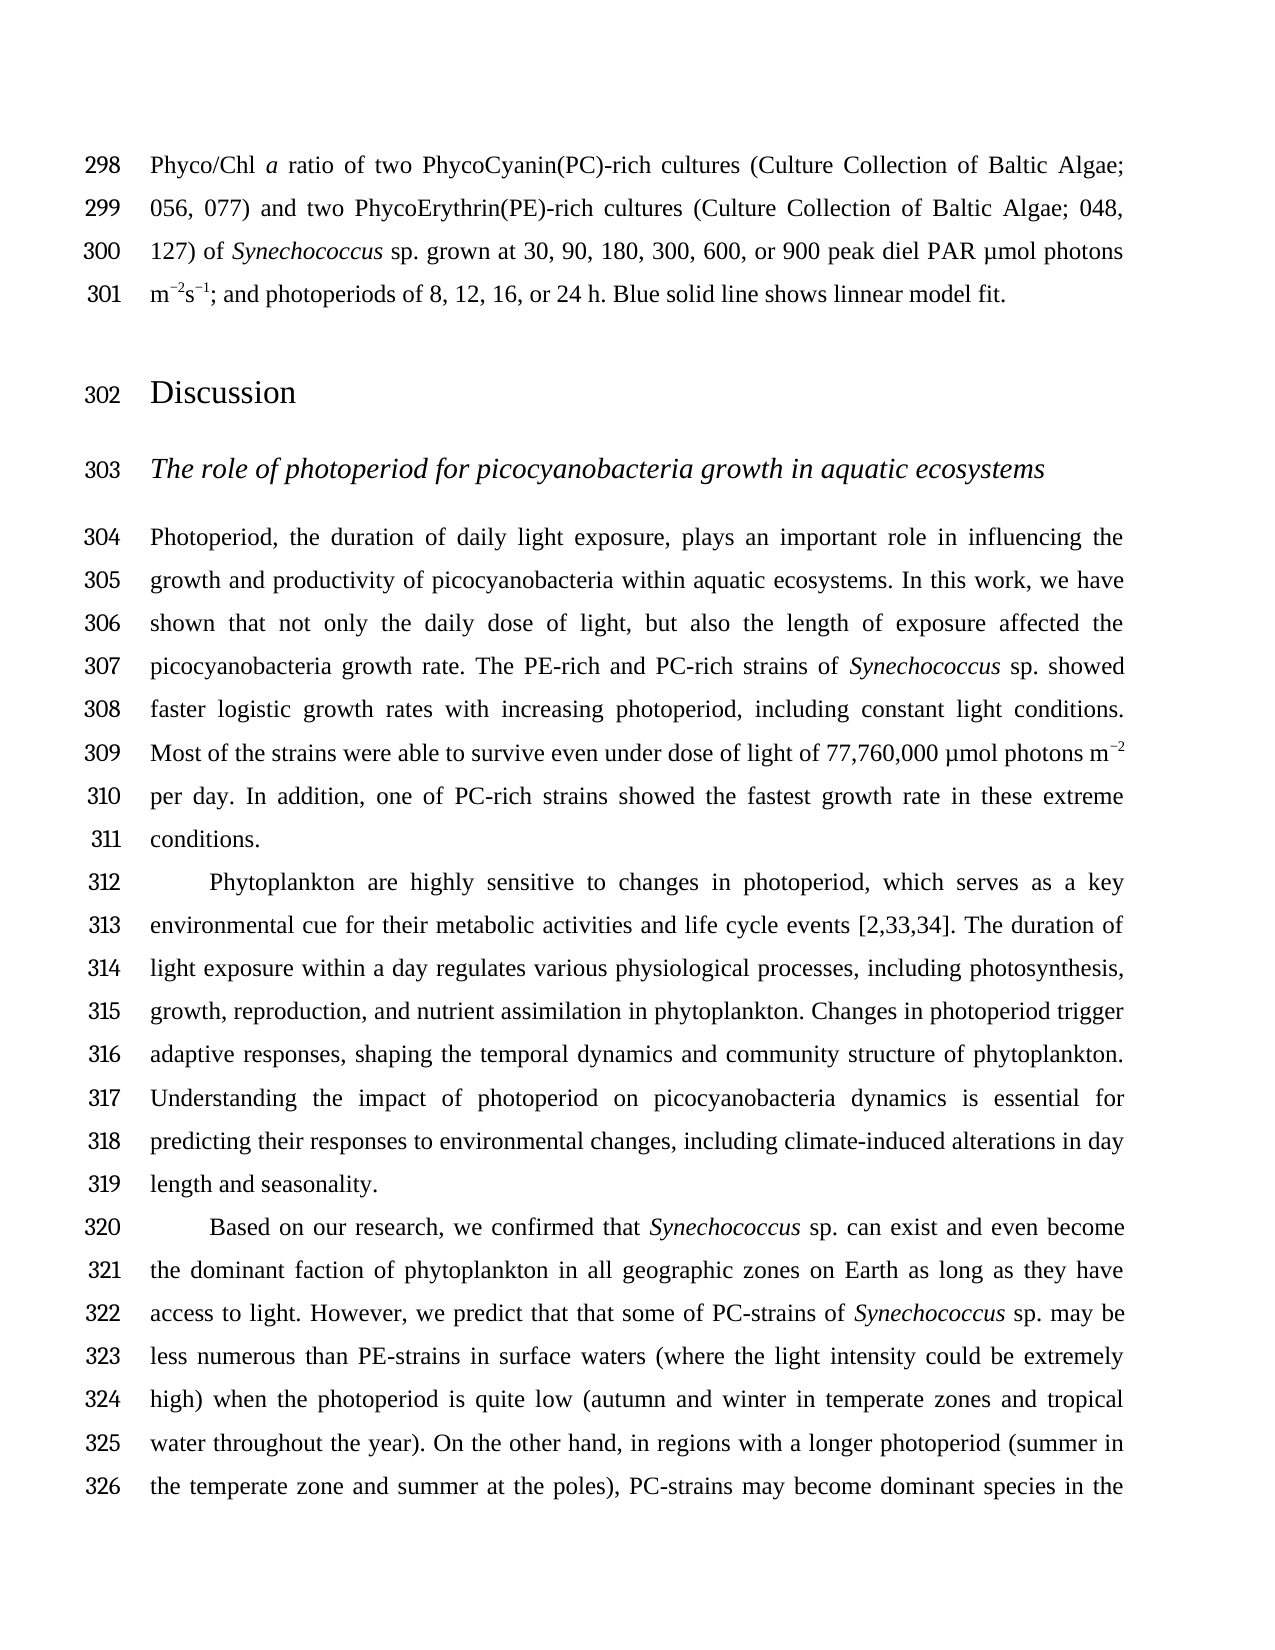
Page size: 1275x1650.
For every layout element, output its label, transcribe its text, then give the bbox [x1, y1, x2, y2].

subtitle Discussion [150, 372, 1125, 411]
text Phytoplankton are highly sensitive to changes in photoperiod, which serves as a key environmental cue for their metabolic activities and life cycle events [2,33,34]. The duration of light exposure within a day regulates various physiological processes, including photosynthesis, growth, reproduction, and nutrient assimilation in phytoplankton. Changes in photoperiod trigger adaptive responses, shaping the temporal dynamics and community structure of phytoplankton. Understanding the impact of photoperiod on picocyanobacteria dynamics is essential for predicting their responses to environmental changes, including climate-induced alterations in day length and seasonality. [150, 867, 1125, 1198]
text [150, 1212, 1125, 1499]
text Photoperiod, the duration of daily light exposure, plays an important role in influencing the growth and productivity of picocyanobacteria within aquatic ecosystems. In this work, we have shown that not only the daily dose of light, but also the length of exposure affected the picocyanobacteria growth rate. The PE-rich and PC-rich strains of Synechococcus sp. showed faster logistic growth rates with increasing photoperiod, including constant light conditions. Most of the strains were able to survive even under dose of light of 77,760,000 µmol photons m−2 per day. In addition, one of PC-rich strains showed the fastest growth rate in these extreme conditions. [150, 522, 1125, 853]
subtitle The role of photoperiod for picocyanobacteria growth in aquatic ecosystems [150, 451, 1125, 484]
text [150, 150, 1125, 308]
